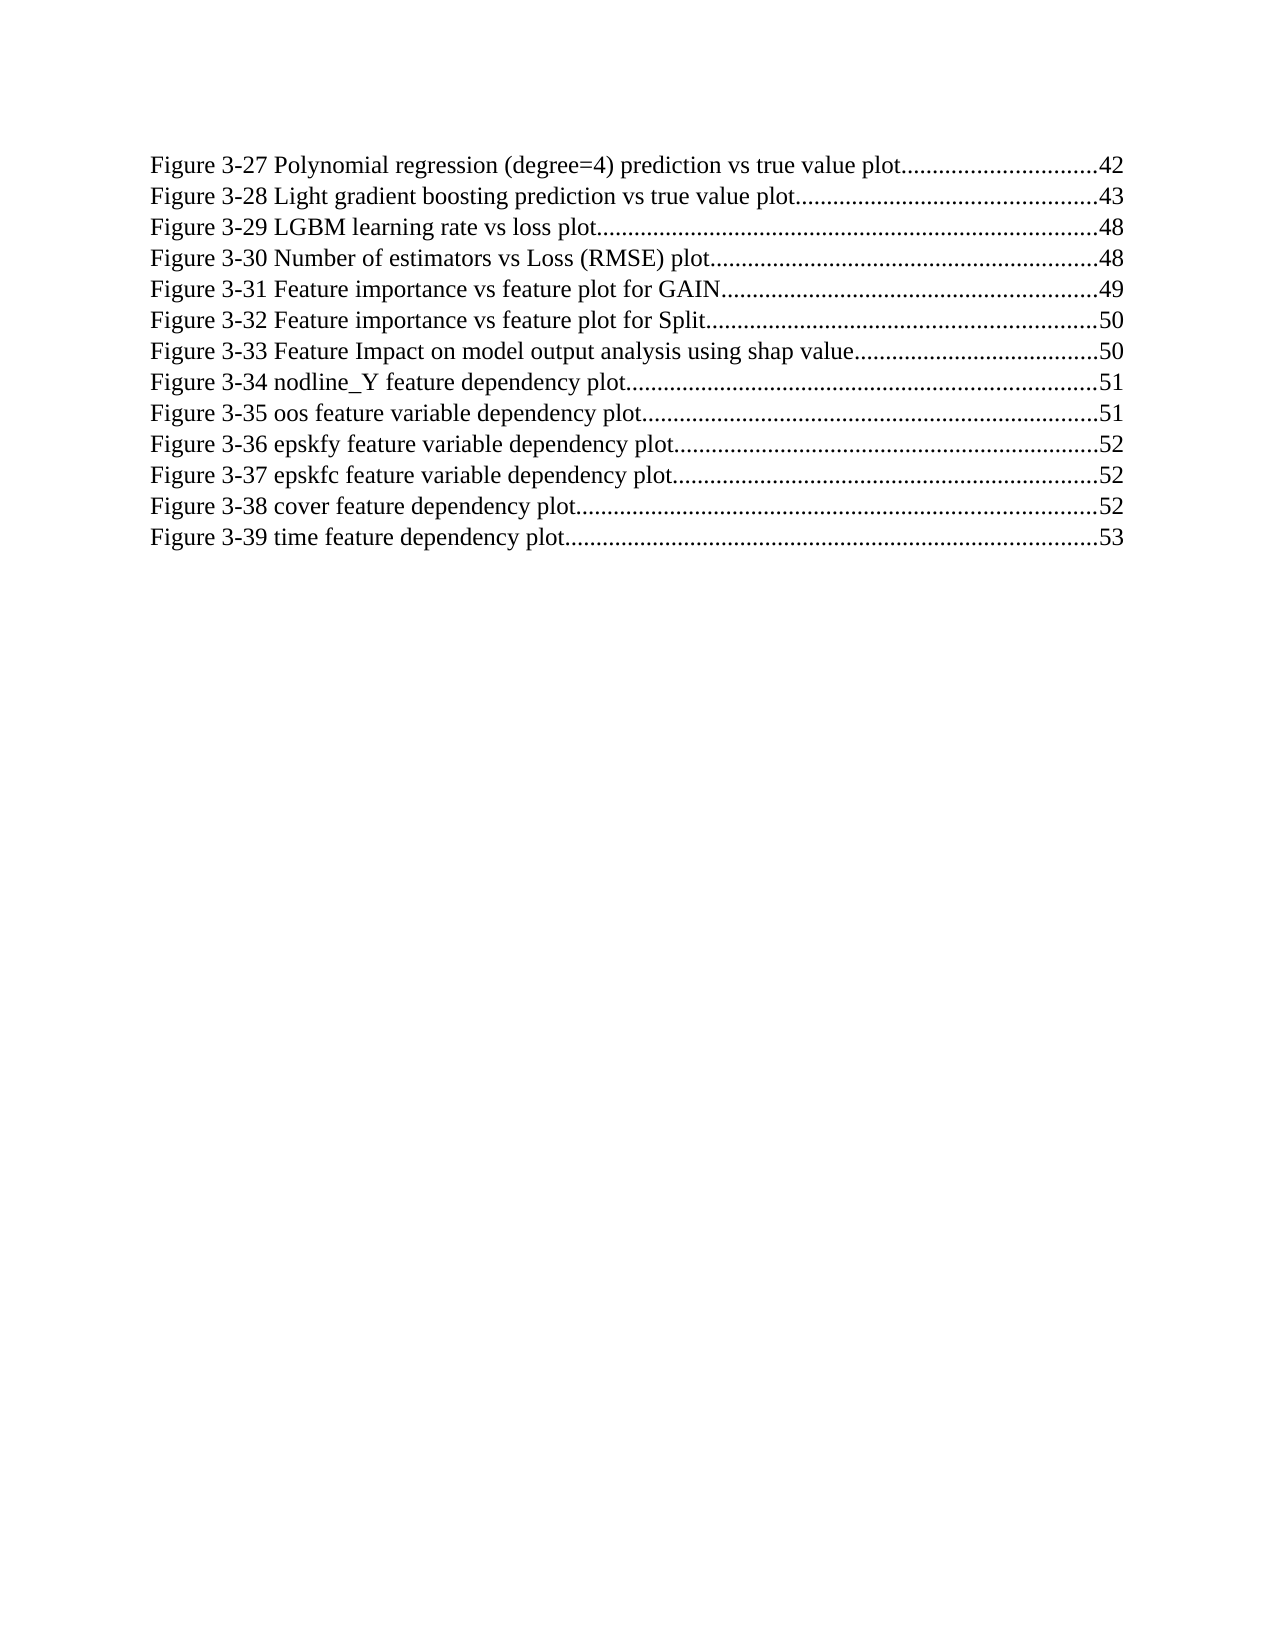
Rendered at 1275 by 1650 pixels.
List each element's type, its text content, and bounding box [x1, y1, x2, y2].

text Figure 3-36 epskfy feature variable dependency plot 52 [150, 429, 1125, 458]
text Figure 3-39 time feature dependency plot 53 [150, 522, 1125, 551]
text Figure 3-32 Feature importance vs feature plot for Split 50 [150, 305, 1125, 334]
text Figure 3-28 Light gradient boosting prediction vs true value plot 43 [150, 181, 1125, 210]
text Figure 3-38 cover feature dependency plot 52 [150, 491, 1125, 520]
text Figure 3-33 Feature Impact on model output analysis using shap value 50 [150, 336, 1125, 365]
text Figure 3-35 oos feature variable dependency plot 51 [150, 398, 1125, 427]
text Figure 3-37 epskfc feature variable dependency plot 52 [150, 460, 1125, 489]
text Figure 3-30 Number of estimators vs Loss (RMSE) plot 48 [150, 243, 1125, 272]
text Figure 3-31 Feature importance vs feature plot for GAIN 49 [150, 274, 1125, 303]
text Figure 3-34 nodline_Y feature dependency plot 51 [150, 367, 1125, 396]
text Figure 3-29 LGBM learning rate vs loss plot 48 [150, 212, 1125, 241]
text Figure 3-27 Polynomial regression (degree=4) prediction vs true value plot 42 [150, 150, 1125, 179]
